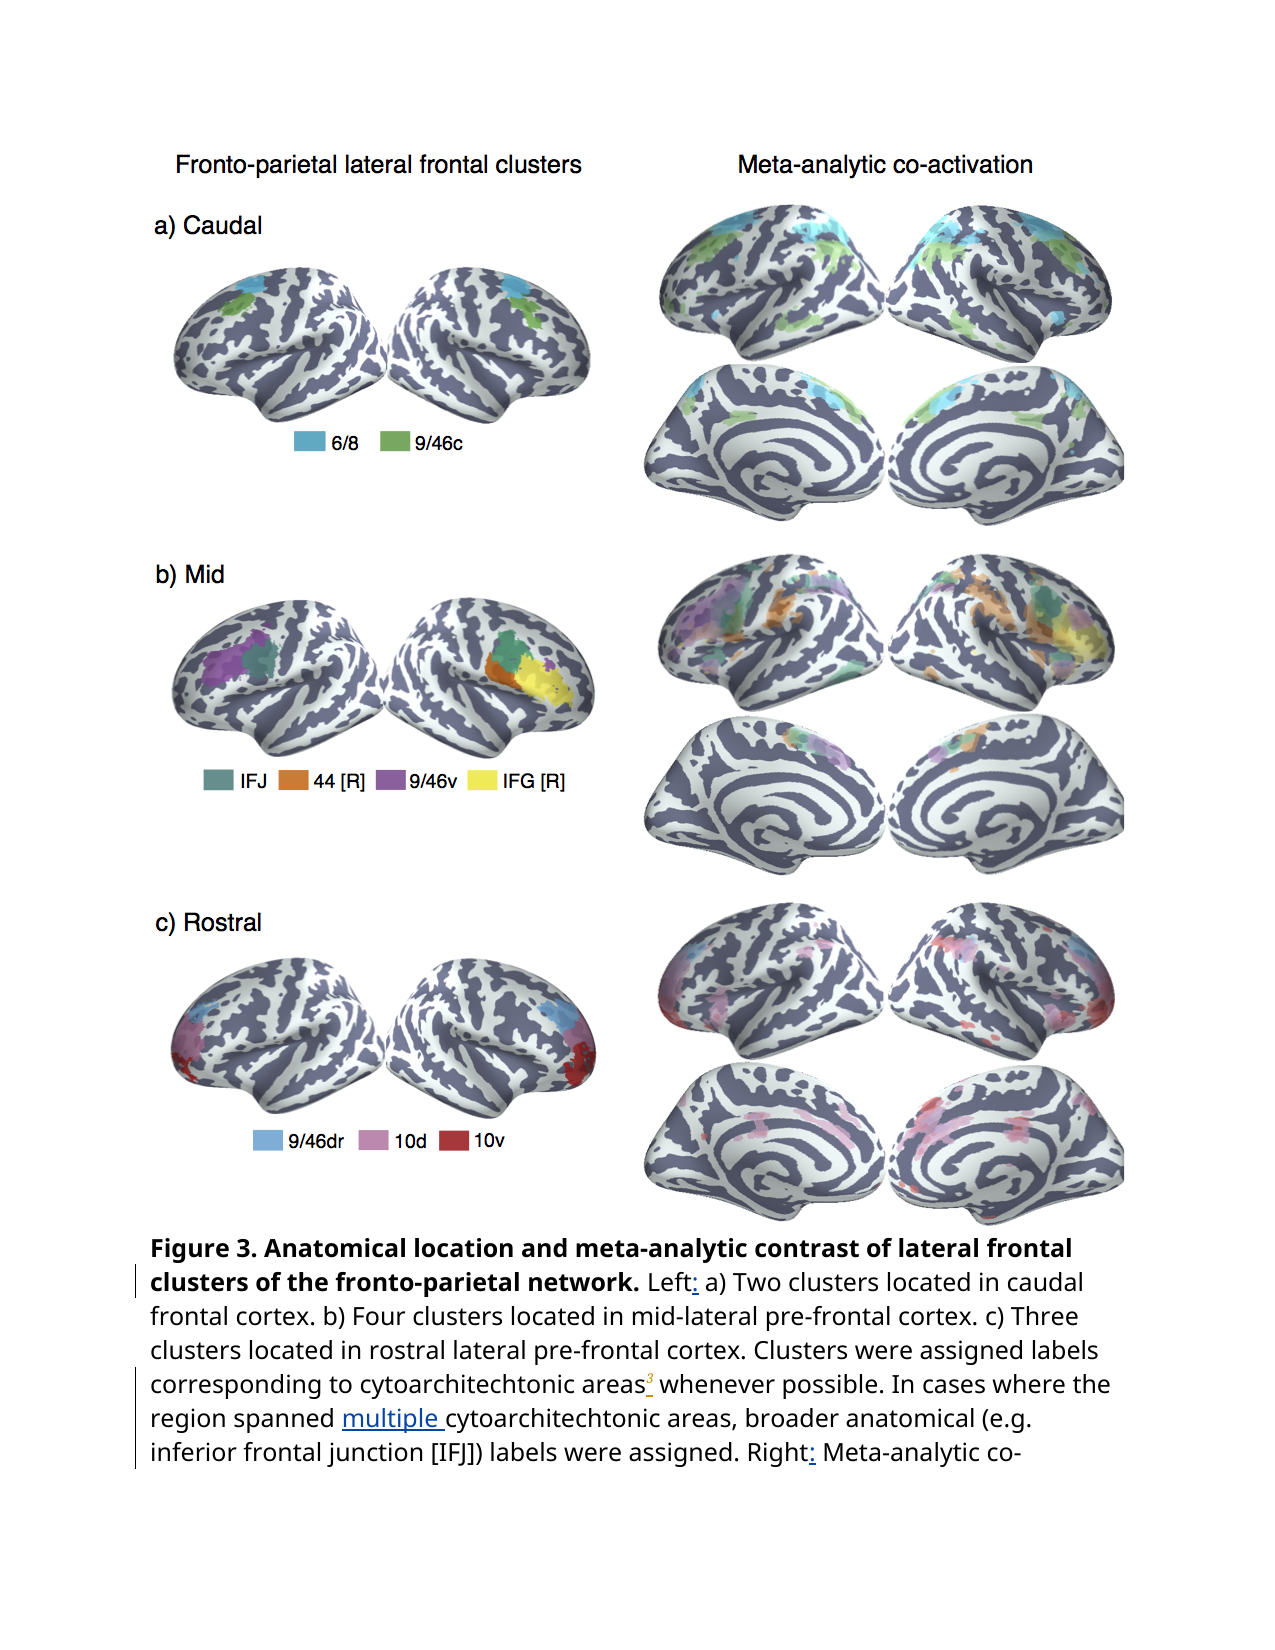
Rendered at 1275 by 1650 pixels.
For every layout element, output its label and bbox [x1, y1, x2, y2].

text [150, 1231, 1125, 1469]
picture [150, 150, 1125, 1231]
